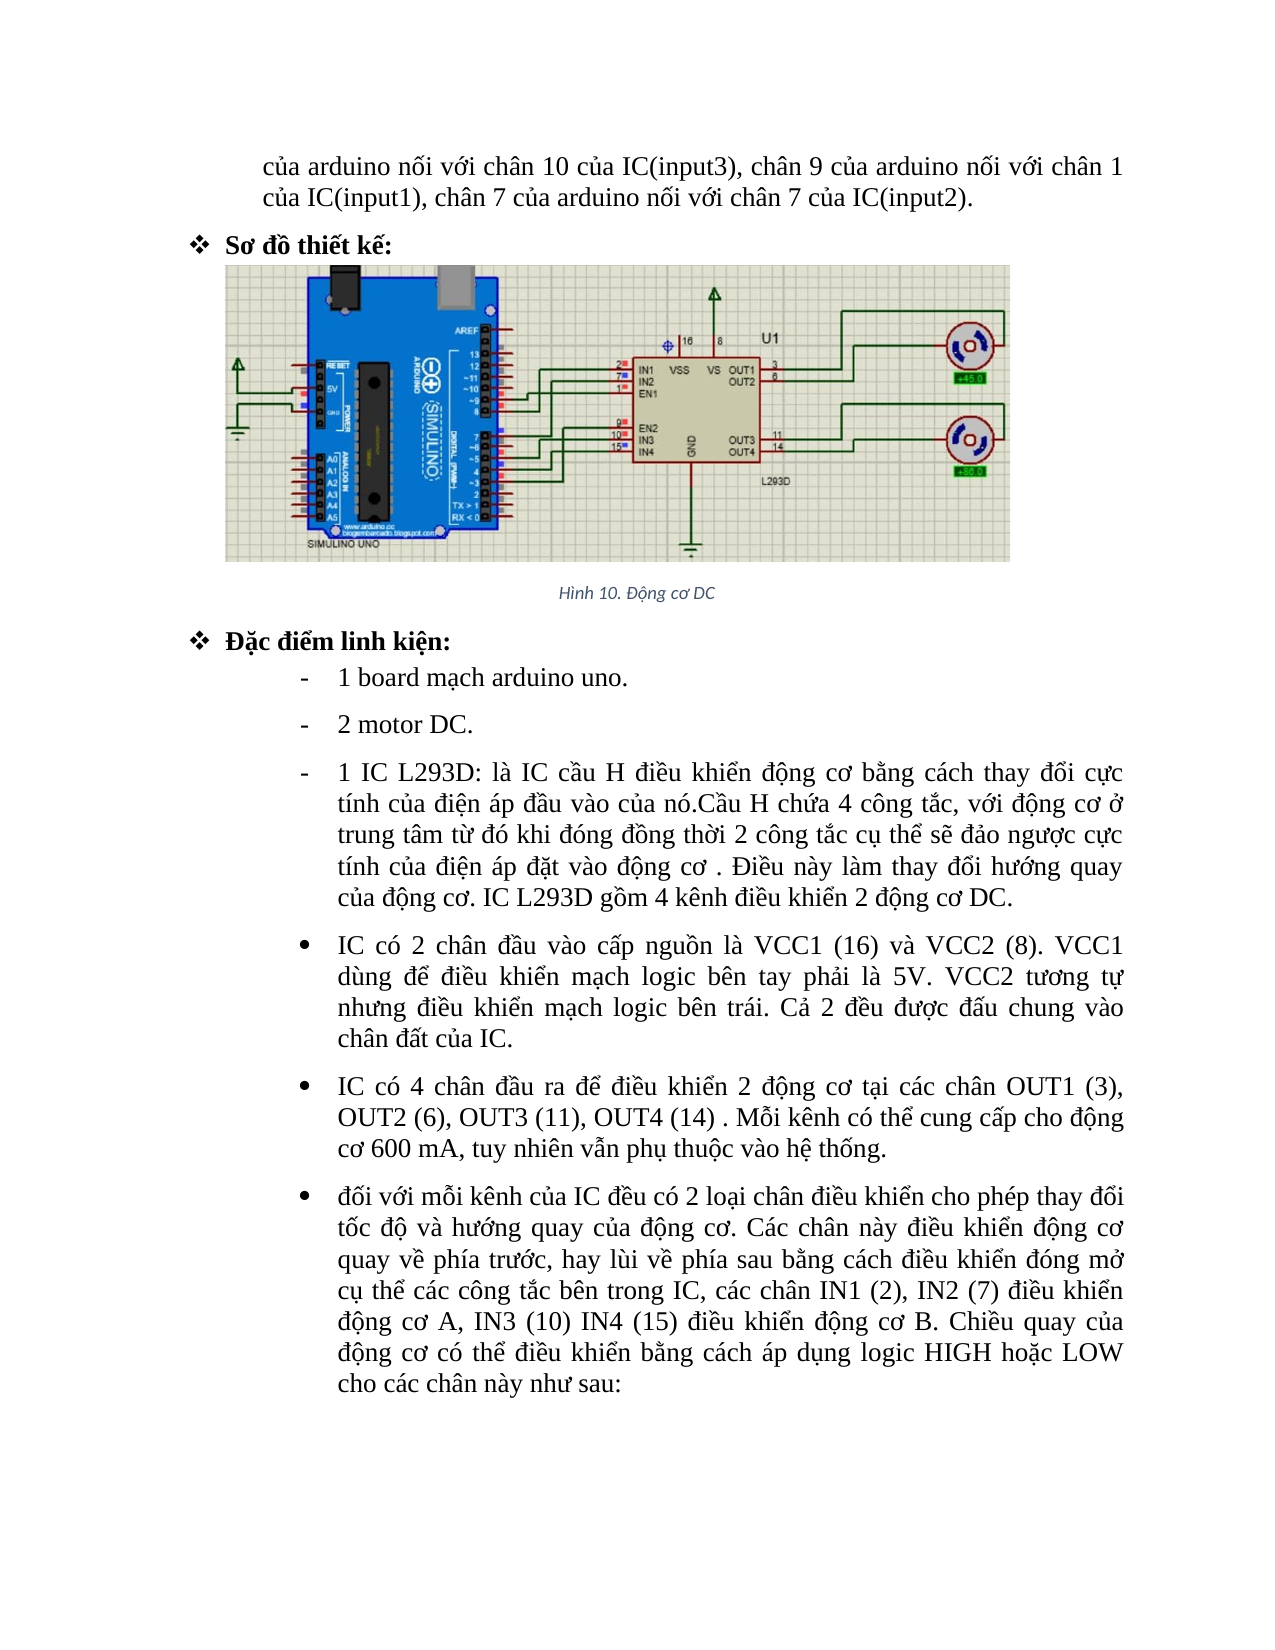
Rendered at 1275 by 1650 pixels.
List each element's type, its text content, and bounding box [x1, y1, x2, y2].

subtitle 2 motor DC. [300, 708, 1125, 740]
text Hình 10. Động cơ DC [150, 581, 1125, 604]
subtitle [262, 150, 1125, 212]
subtitle IC có 4 chân đầu ra để điều khiển 2 động cơ tại các chân OUT1 (3), OUT2 (6), OUT3 (11), OUT4 (14) . Mỗi kênh có thể cung cấp cho động cơ 600 mA, tuy nhiên vẫn phụ thuộc vào hệ thống. [300, 1070, 1125, 1164]
subtitle Đặc điểm linh kiện: [187, 625, 1125, 656]
subtitle đối với mỗi kênh của IC đều có 2 loại chân điều khiển cho phép thay đổi tốc độ và hướng quay của động cơ. Các chân này điều khiển động cơ quay về phía trước, hay lùi về phía sau bằng cách điều khiển đóng mở cụ thể các công tắc bên trong IC, các chân IN1 (2), IN2 (7) điều khiển động cơ A, IN3 (10) IN4 (15) điều khiển động cơ B. Chiều quay của động cơ có thể điều khiển bằng cách áp dụng logic HIGH hoặc LOW cho các chân này như sau: [300, 1180, 1125, 1398]
picture [225, 265, 1011, 562]
subtitle Sơ đồ thiết kế: [187, 229, 1125, 260]
subtitle 1 IC L293D: là IC cầu H điều khiển động cơ bằng cách thay đổi cực tính của điện áp đầu vào của nó.Cầu H chứa 4 công tắc, với động cơ ở trung tâm từ đó khi đóng đồng thời 2 công tắc cụ thể sẽ đảo ngược cực tính của điện áp đặt vào động cơ . Điều này làm thay đổi hướng quay của động cơ. IC L293D gồm 4 kênh điều khiển 2 động cơ DC. [300, 756, 1125, 912]
subtitle 1 board mạch arduino uno. [300, 661, 1125, 692]
subtitle IC có 2 chân đầu vào cấp nguồn là VCC1 (16) và VCC2 (8). VCC1 dùng để điều khiển mạch logic bên tay phải là 5V. VCC2 tương tự nhưng điều khiển mạch logic bên trái. Cả 2 đều được đấu chung vào chân đất của IC. [300, 929, 1125, 1053]
